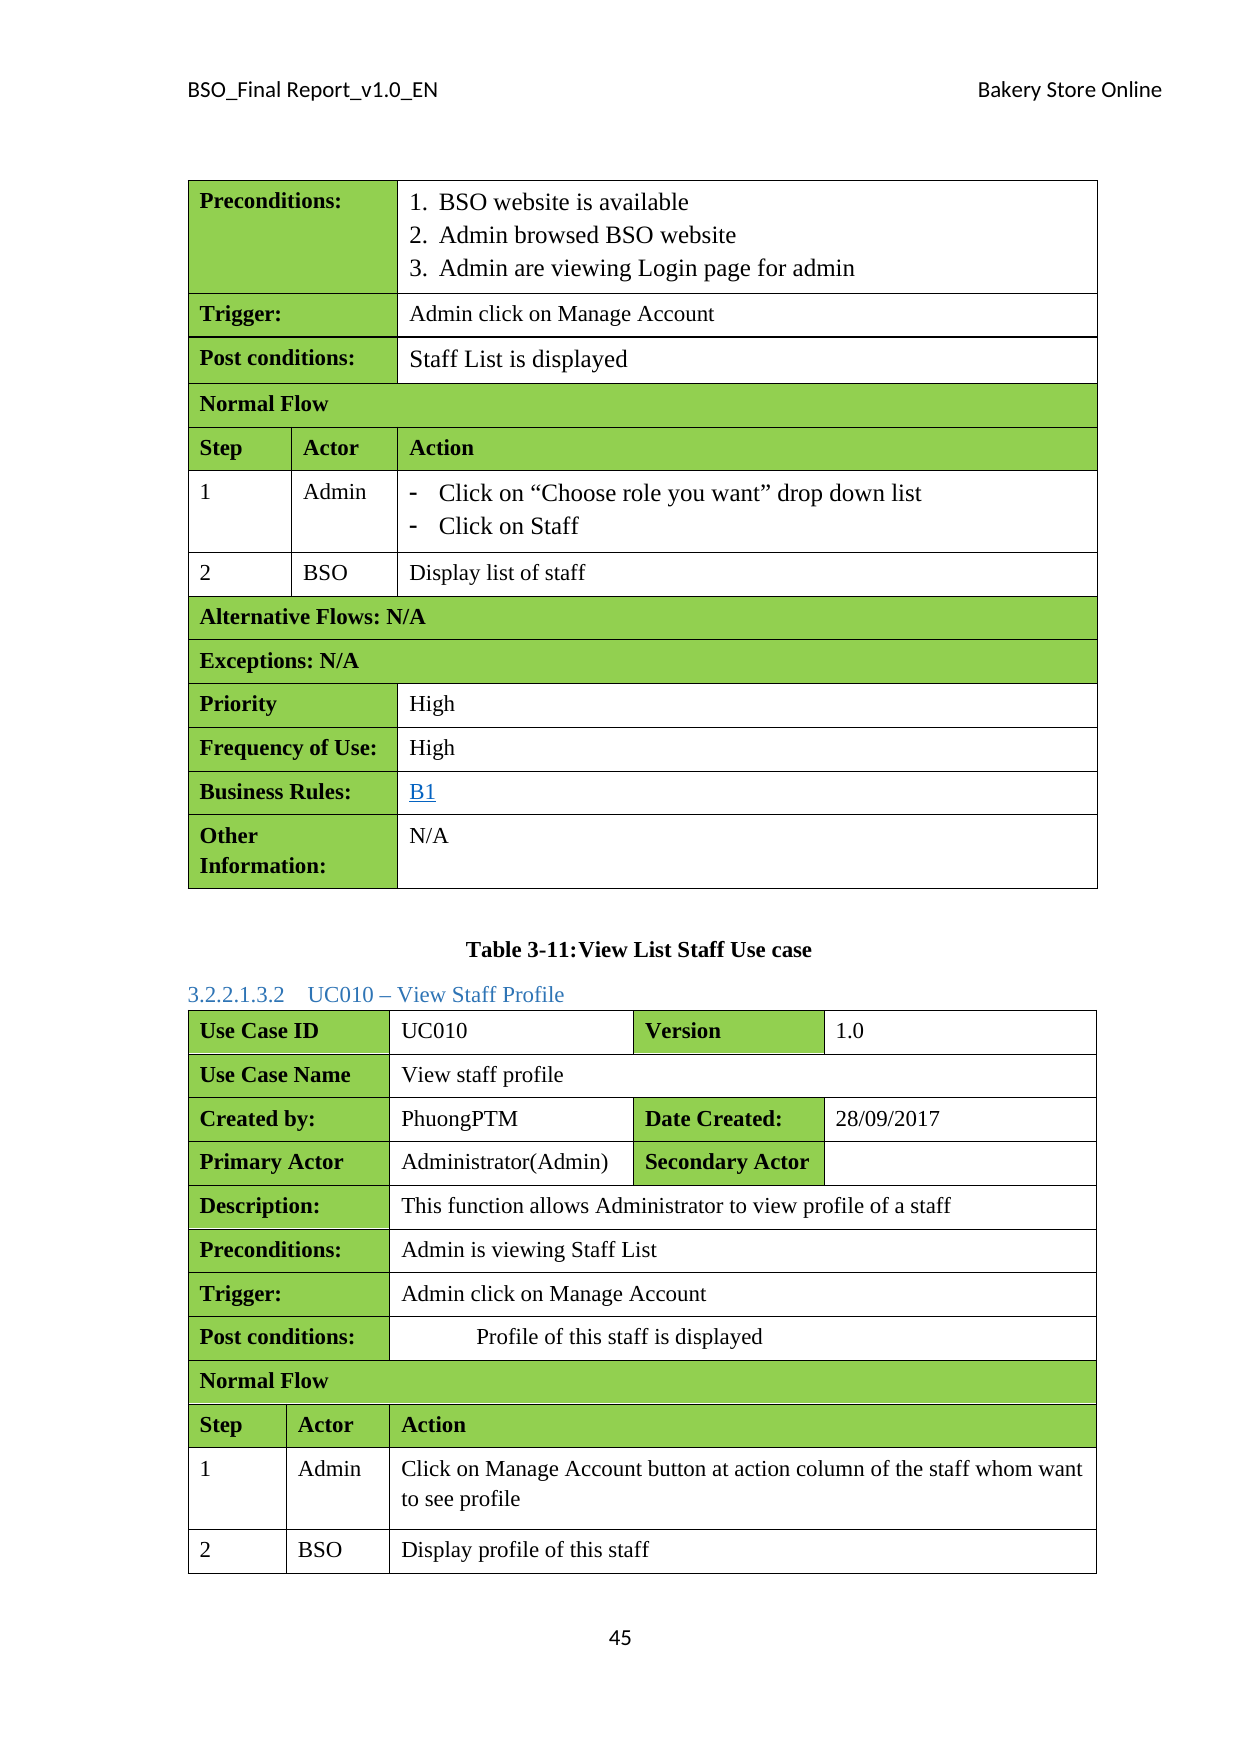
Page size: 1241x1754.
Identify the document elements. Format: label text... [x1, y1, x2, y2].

text View List Staff Use case [225, 936, 1053, 963]
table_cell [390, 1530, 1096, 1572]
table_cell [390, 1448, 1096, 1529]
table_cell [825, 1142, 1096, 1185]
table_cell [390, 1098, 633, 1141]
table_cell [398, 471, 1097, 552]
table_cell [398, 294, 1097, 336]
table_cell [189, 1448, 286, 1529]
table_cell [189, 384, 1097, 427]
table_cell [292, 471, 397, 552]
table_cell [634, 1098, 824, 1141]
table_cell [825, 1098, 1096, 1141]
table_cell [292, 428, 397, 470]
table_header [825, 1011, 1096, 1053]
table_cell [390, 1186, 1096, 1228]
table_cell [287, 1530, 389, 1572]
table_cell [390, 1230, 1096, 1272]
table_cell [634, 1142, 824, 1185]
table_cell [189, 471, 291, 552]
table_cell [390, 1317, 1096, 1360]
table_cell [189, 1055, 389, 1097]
subtitle UC010 – View Staff Profile [187, 981, 1053, 1008]
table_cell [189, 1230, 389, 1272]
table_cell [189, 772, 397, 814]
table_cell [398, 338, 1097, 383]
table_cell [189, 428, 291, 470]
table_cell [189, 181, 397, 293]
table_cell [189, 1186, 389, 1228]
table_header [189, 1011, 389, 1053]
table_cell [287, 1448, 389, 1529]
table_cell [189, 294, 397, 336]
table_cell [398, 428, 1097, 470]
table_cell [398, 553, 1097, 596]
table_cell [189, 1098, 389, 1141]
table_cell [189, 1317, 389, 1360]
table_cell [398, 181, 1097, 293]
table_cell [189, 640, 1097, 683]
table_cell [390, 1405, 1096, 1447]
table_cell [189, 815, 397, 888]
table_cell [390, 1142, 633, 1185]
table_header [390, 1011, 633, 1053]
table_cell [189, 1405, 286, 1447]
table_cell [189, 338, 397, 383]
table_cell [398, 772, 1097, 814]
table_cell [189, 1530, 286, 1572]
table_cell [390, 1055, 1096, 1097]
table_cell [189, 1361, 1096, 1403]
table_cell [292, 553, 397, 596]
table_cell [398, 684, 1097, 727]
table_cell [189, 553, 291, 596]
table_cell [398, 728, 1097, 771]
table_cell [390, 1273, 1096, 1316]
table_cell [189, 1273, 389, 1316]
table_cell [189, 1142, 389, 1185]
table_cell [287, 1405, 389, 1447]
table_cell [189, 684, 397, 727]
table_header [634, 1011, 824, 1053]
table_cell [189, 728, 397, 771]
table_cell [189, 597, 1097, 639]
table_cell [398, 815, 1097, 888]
